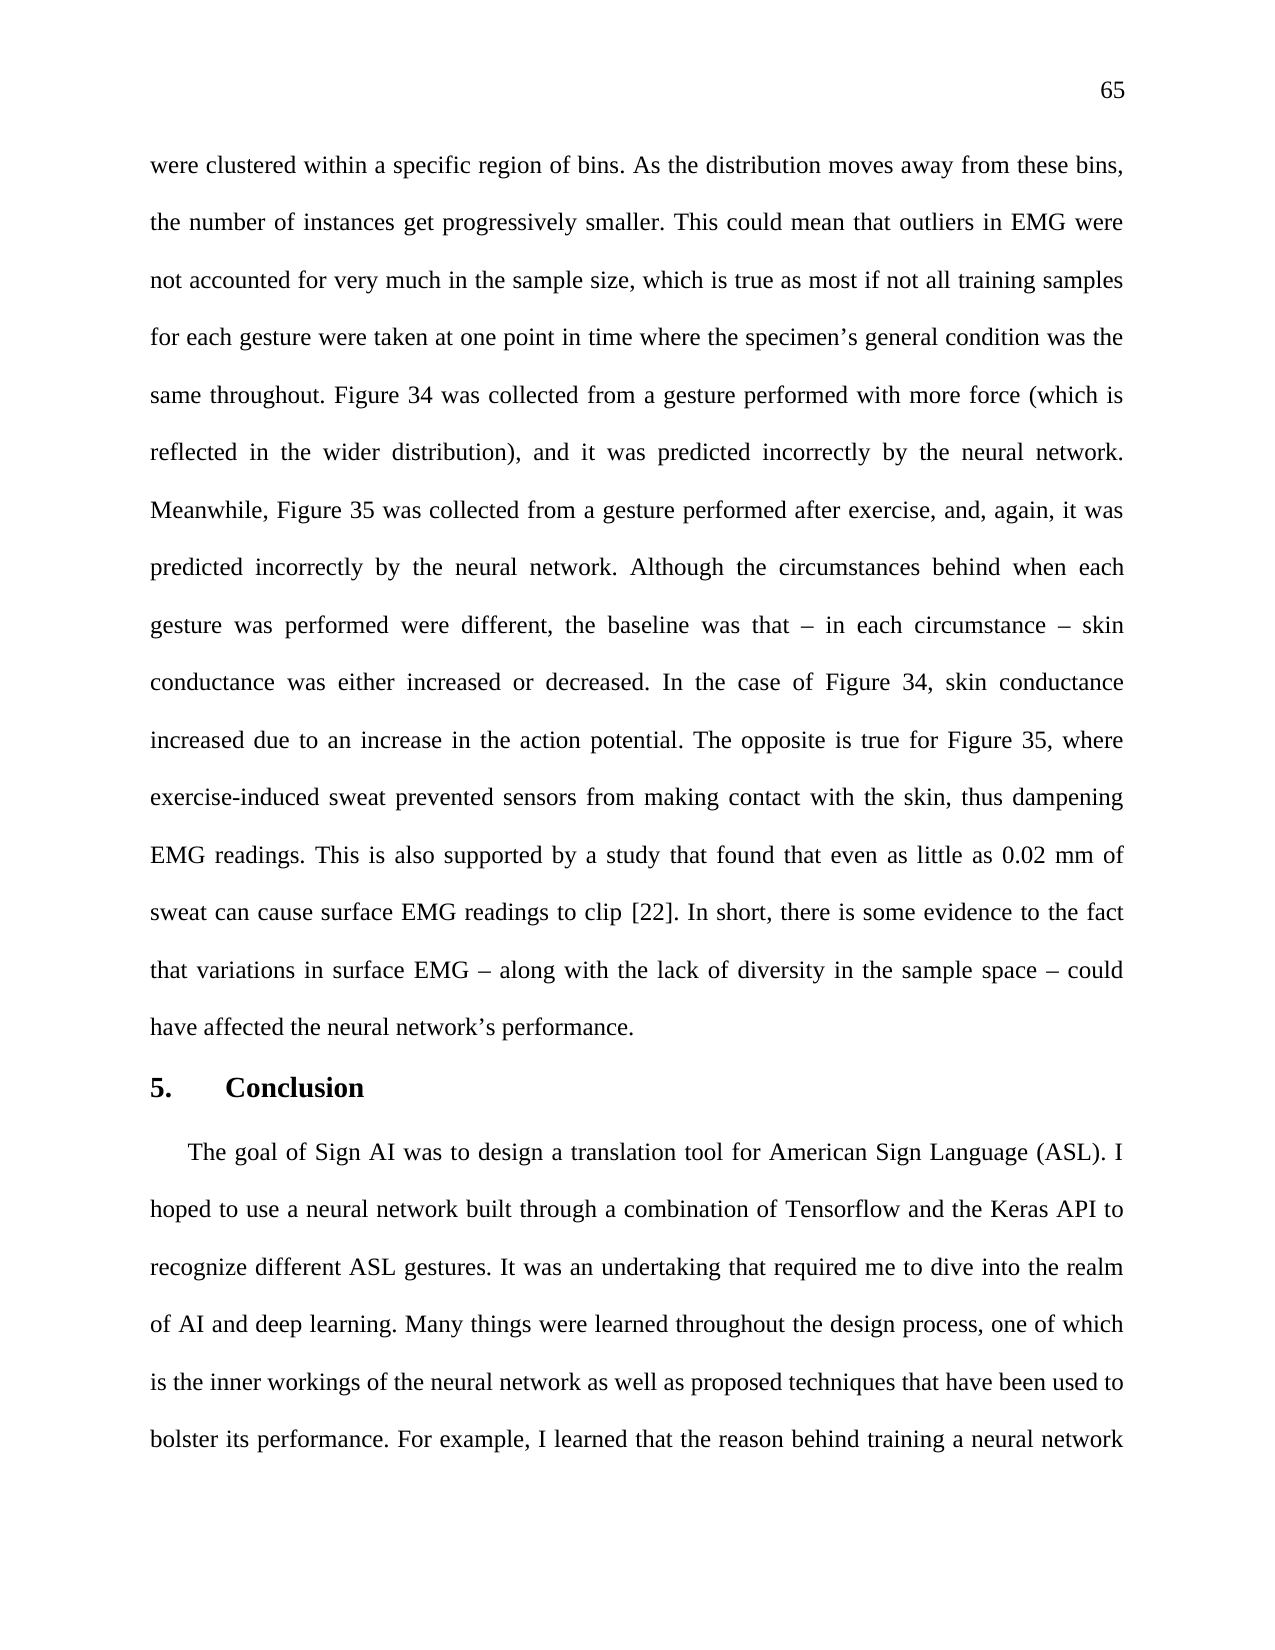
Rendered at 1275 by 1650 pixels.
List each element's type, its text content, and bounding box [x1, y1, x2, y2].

text Conclusion [150, 1070, 1125, 1103]
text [150, 1137, 1125, 1453]
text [150, 150, 1125, 1041]
